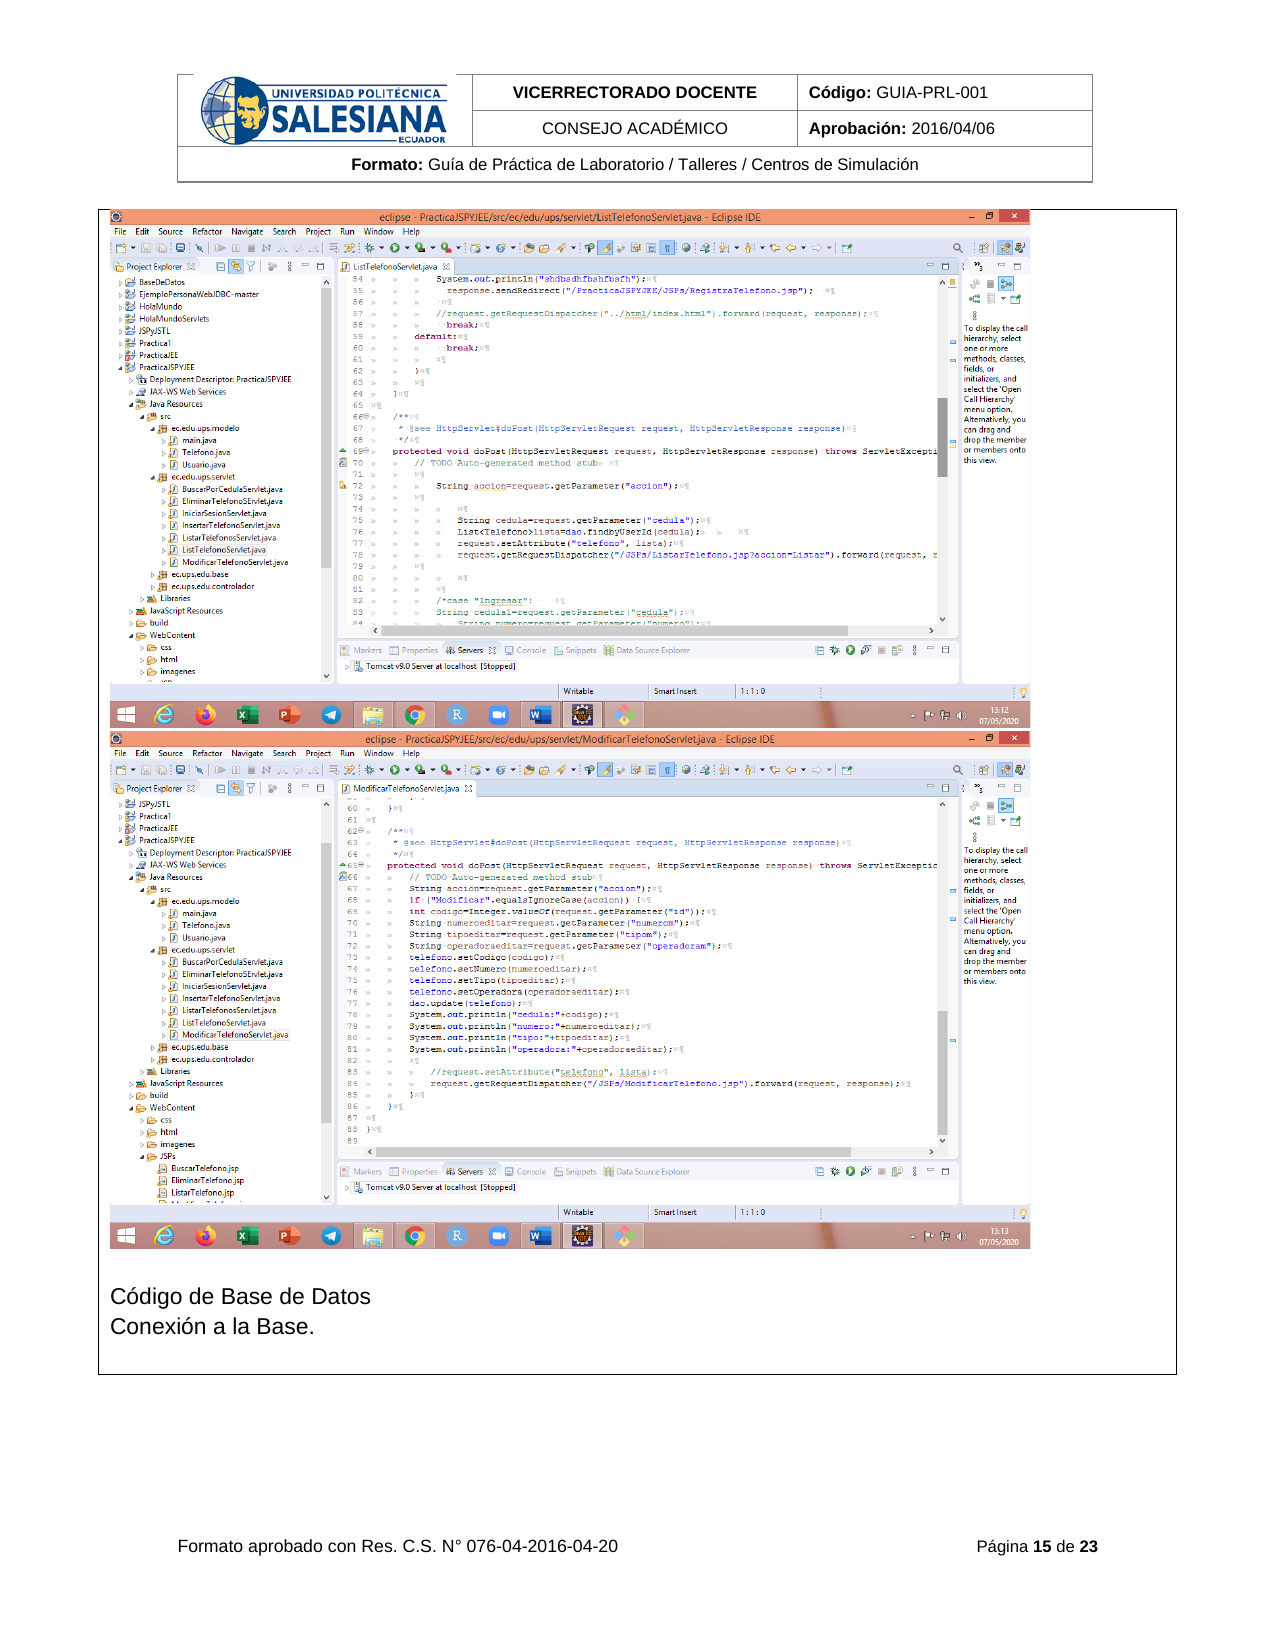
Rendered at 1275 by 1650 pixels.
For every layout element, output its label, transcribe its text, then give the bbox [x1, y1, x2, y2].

picture [109, 731, 1031, 1249]
picture [193, 74, 457, 146]
picture [109, 209, 1031, 728]
